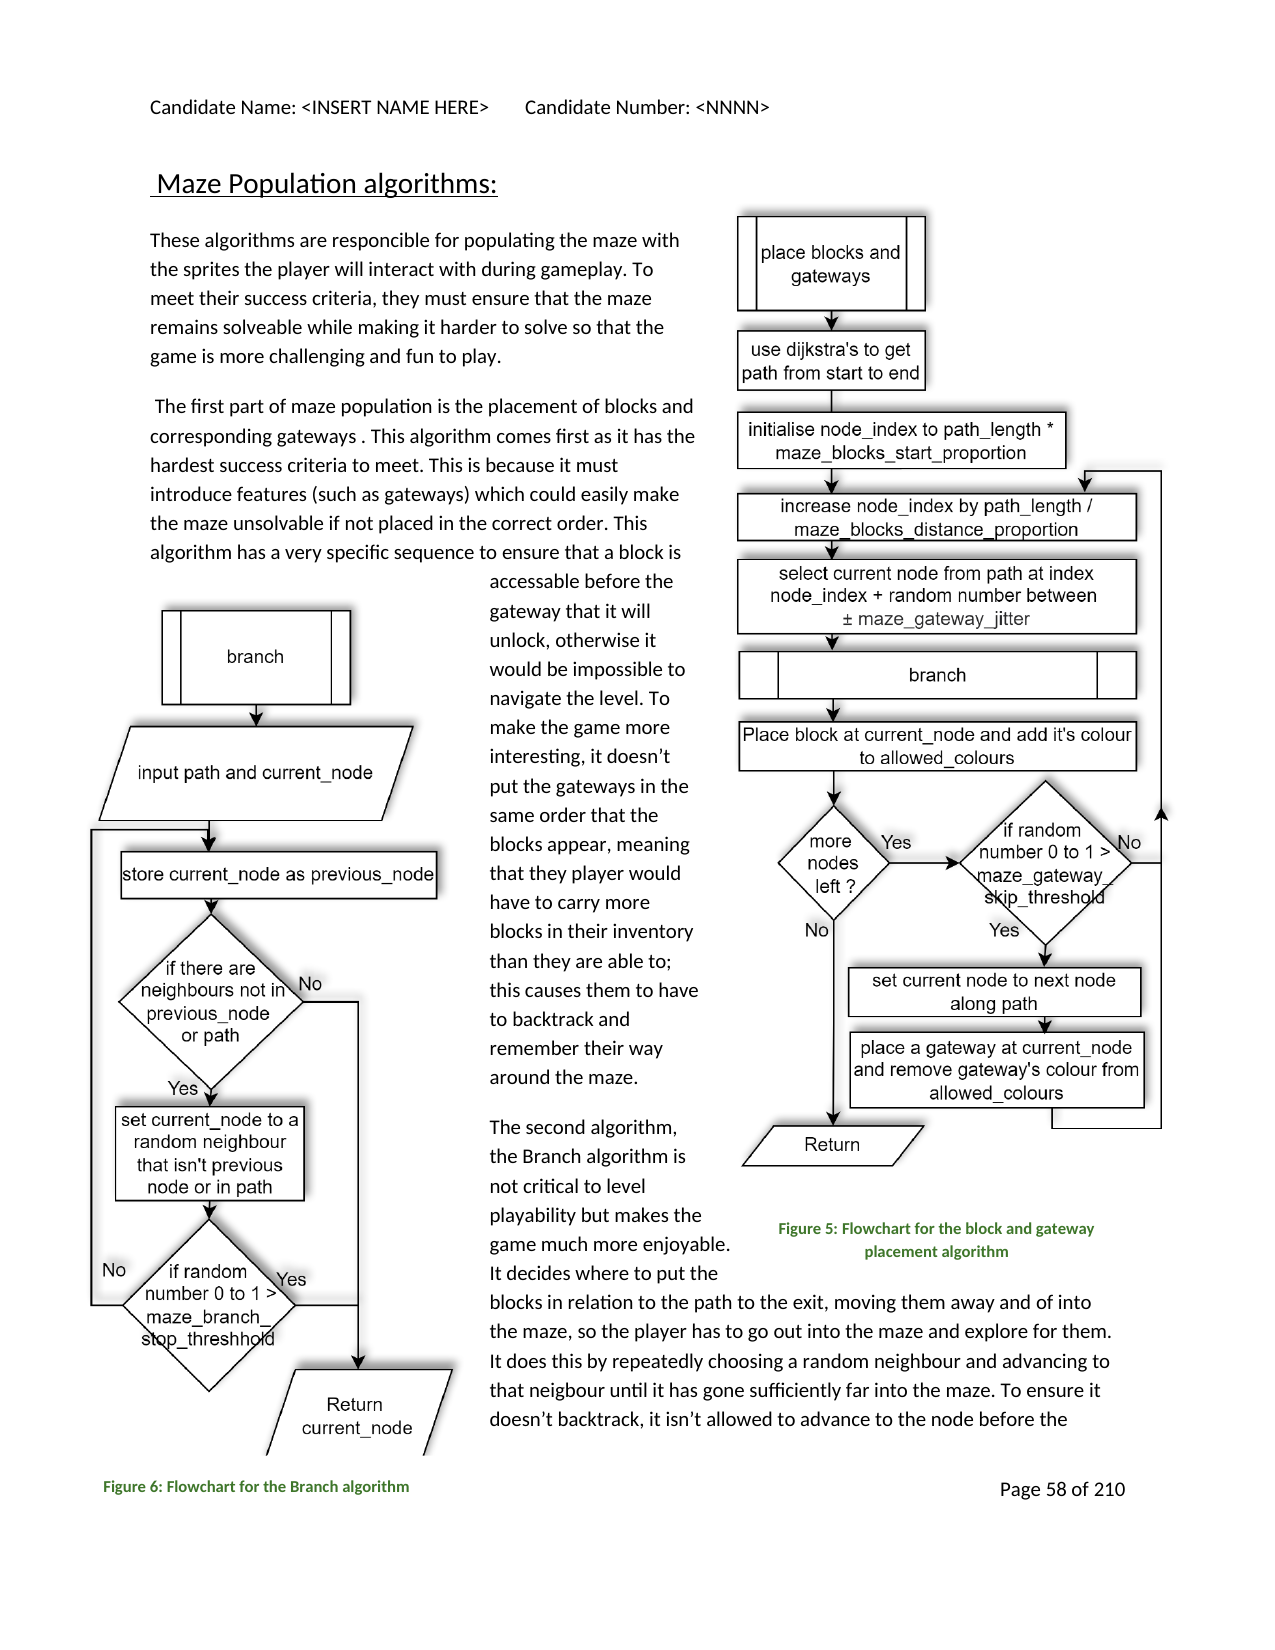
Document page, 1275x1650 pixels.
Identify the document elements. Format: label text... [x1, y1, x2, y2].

text The first part of maze population is the placement of blocks and corresponding gateways . This algorithm comes first as it has the hardest success criteria to meet. This is because it must introduce features (such as gateways) which could easily make the maze unsolvable if not placed in the correct order. This algorithm has a very specific sequence to ensure that a block is accessable before the gateway that it will unlock, otherwise it would be impossible to navigate the level. To make the game more interesting, it doesn’t put the gateways in the same order that the blocks appear, meaning that they player would have to carry more blocks in their inventory than they are able to; this causes them to have to backtrack and remember their way around the maze. [150, 394, 719, 1090]
text These algorithms are responcible for populating the maze with the sprites the player will interact with during gameplay. To meet their success criteria, they must ensure that the maze remains solveable while making it harder to solve so that the game is more challenging and fun to play. [150, 227, 719, 369]
picture [721, 199, 1193, 1182]
picture [51, 594, 470, 1481]
text Maze Population algorithms: [150, 165, 1125, 201]
